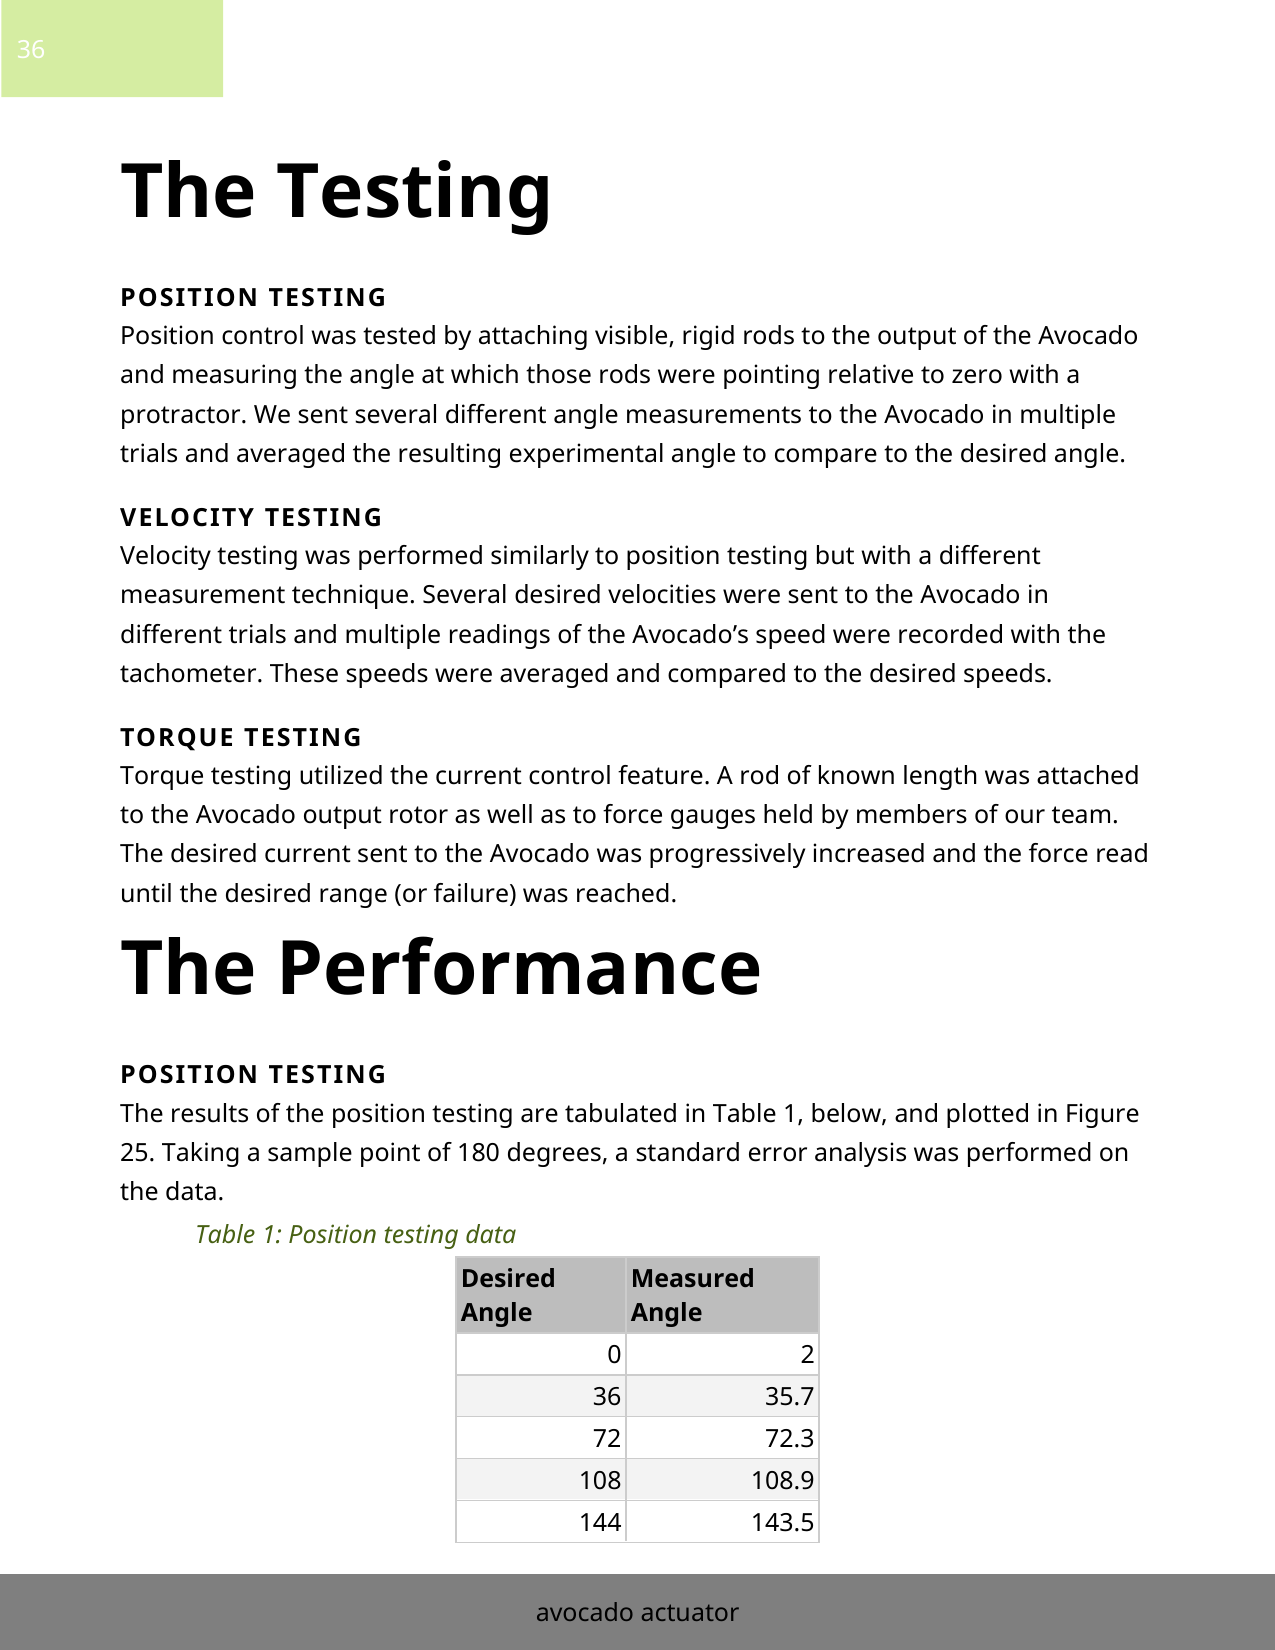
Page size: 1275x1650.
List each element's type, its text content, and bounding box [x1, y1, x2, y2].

table_cell 2 [627, 1334, 818, 1374]
text The results of the position testing are tabulated in Table 1, below, and plotted in Figure 25. Taking a sample point of 180 degrees, a standard error analysis was performed on the data. [120, 1095, 1155, 1208]
table_header Desired Angle [457, 1258, 625, 1332]
text Velocity testing was performed similarly to position testing but with a different measurement technique. Several desired velocities were sent to the Avocado in different trials and multiple readings of the Avocado’s speed were recorded with the tachometer. These speeds were averaged and compared to the desired speeds. [120, 538, 1155, 689]
table_cell 35.7 [627, 1376, 818, 1416]
subtitle Torque Testing [120, 719, 1155, 754]
text Position control was tested by attaching visible, rigid rods to the output of the Avocado and measuring the angle at which those rods were pointing relative to zero with a protractor. We sent several different angle measurements to the Avocado in multiple trials and averaged the resulting experimental angle to compare to the desired angle. [120, 318, 1155, 469]
subtitle The Performance [120, 914, 1155, 1017]
table_cell 72 [457, 1417, 625, 1458]
table_cell 0 [457, 1334, 625, 1374]
subtitle Velocity Testing [120, 500, 1155, 534]
subtitle Table 1: Position testing data [195, 1217, 1155, 1251]
table_cell 143.5 [627, 1501, 818, 1541]
table_cell 108.9 [627, 1459, 818, 1499]
table_cell 108 [457, 1459, 625, 1499]
table_cell 144 [457, 1501, 625, 1541]
table_cell 36 [457, 1376, 625, 1416]
subtitle The Testing [120, 137, 1155, 239]
table_header Measured Angle [627, 1258, 818, 1332]
table_cell 72.3 [627, 1417, 818, 1458]
text Torque testing utilized the current control feature. A rod of known length was attached to the Avocado output rotor as well as to force gauges held by members of our team. The desired current sent to the Avocado was progressively increased and the force read until the desired range (or failure) was reached. [120, 758, 1155, 909]
subtitle Position Testing [120, 280, 1155, 314]
subtitle Position Testing [120, 1057, 1155, 1091]
